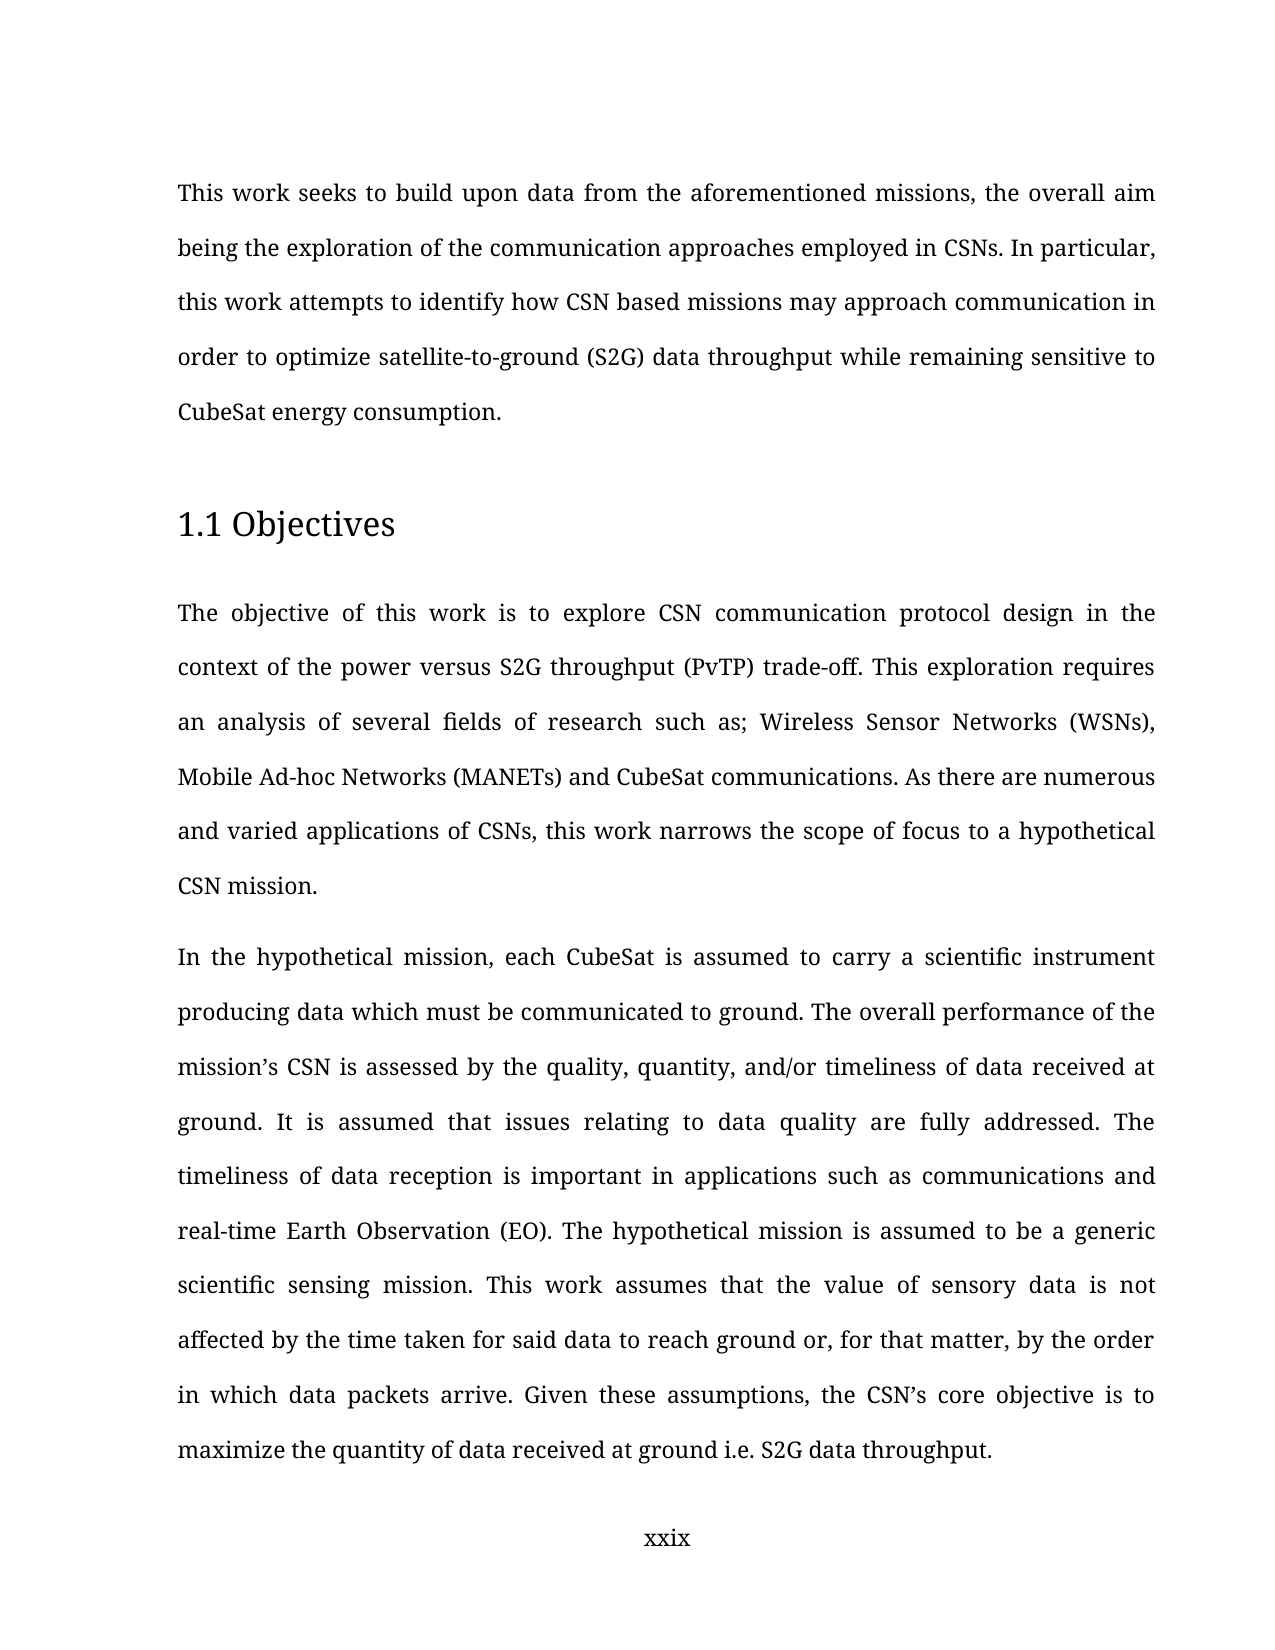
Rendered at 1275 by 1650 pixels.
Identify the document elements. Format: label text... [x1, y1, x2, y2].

subtitle Objectives [177, 500, 1157, 546]
text The objective of this work is to explore CSN communication protocol design in the context of the power versus S2G throughput (PvTP) trade-off. This exploration requires an analysis of several fields of research such as; Wireless Sensor Networks (WSNs), Mobile Ad-hoc Networks (MANETs) and CubeSat communications. As there are numerous and varied applications of CSNs, this work narrows the scope of focus to a hypothetical CSN mission. [177, 597, 1157, 901]
text This work seeks to build upon data from the aforementioned missions, the overall aim being the exploration of the communication approaches employed in CSNs. In particular, this work attempts to identify how CSN based missions may approach communication in order to optimize satellite-to-ground (S2G) data throughput while remaining sensitive to CubeSat energy consumption. [177, 177, 1157, 427]
text In the hypothetical mission, each CubeSat is assumed to carry a scientific instrument producing data which must be communicated to ground. The overall performance of the mission’s CSN is assessed by the quality, quantity, and/or timeliness of data received at ground. It is assumed that issues relating to data quality are fully addressed. The timeliness of data reception is important in applications such as communications and real-time Earth Observation (EO). The hypothetical mission is assumed to be a generic scientific sensing mission. This work assumes that the value of sensory data is not affected by the time taken for said data to reach ground or, for that matter, by the order in which data packets arrive. Given these assumptions, the CSN’s core objective is to maximize the quantity of data received at ground i.e. S2G data throughput. [177, 941, 1157, 1465]
